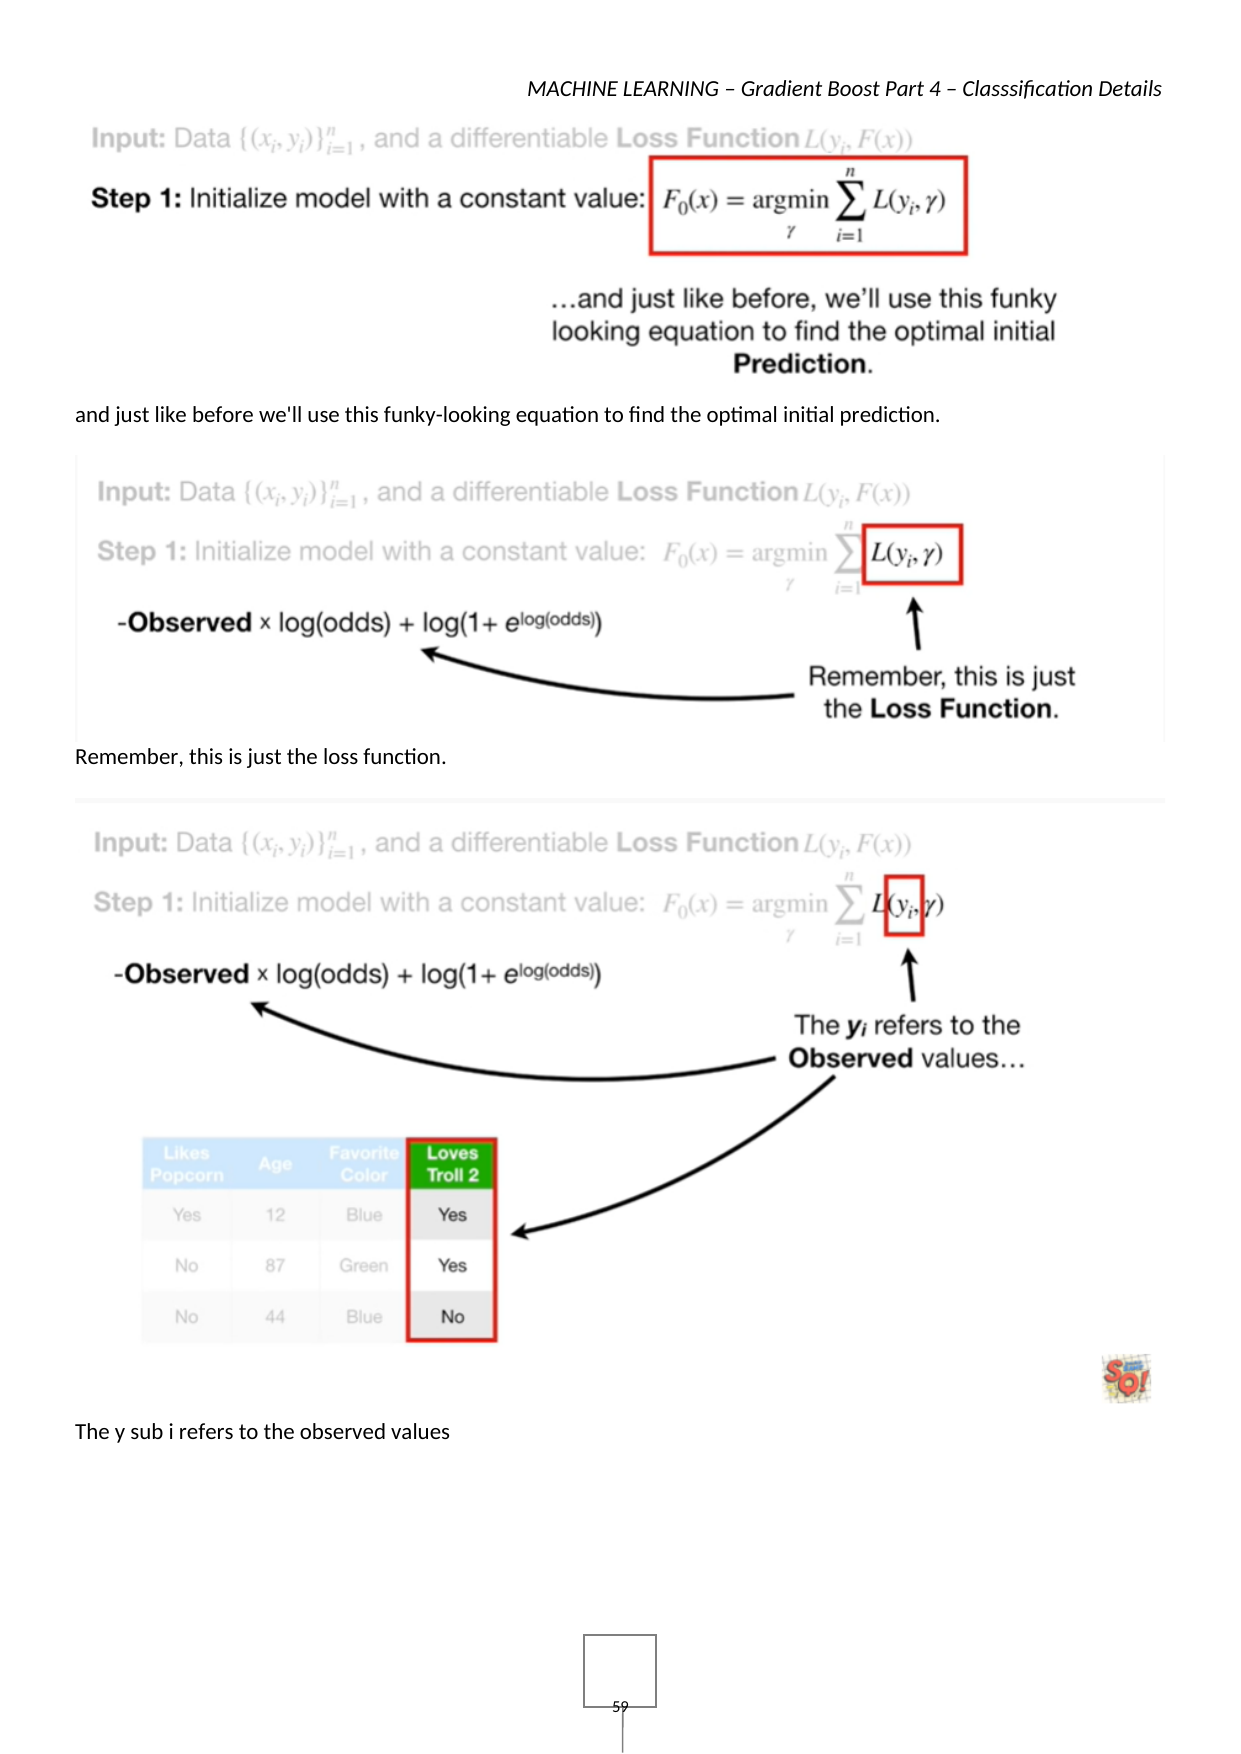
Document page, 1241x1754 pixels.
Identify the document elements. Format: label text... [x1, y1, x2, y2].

text The y sub i refers to the observed values [75, 1417, 1165, 1445]
picture [75, 798, 1166, 1417]
picture [75, 101, 1166, 400]
picture [75, 455, 1166, 742]
text Remember, this is just the loss function. [75, 742, 1165, 770]
text and just like before we'll use this funky-looking equation to find the optimal initial prediction. [75, 400, 1165, 428]
